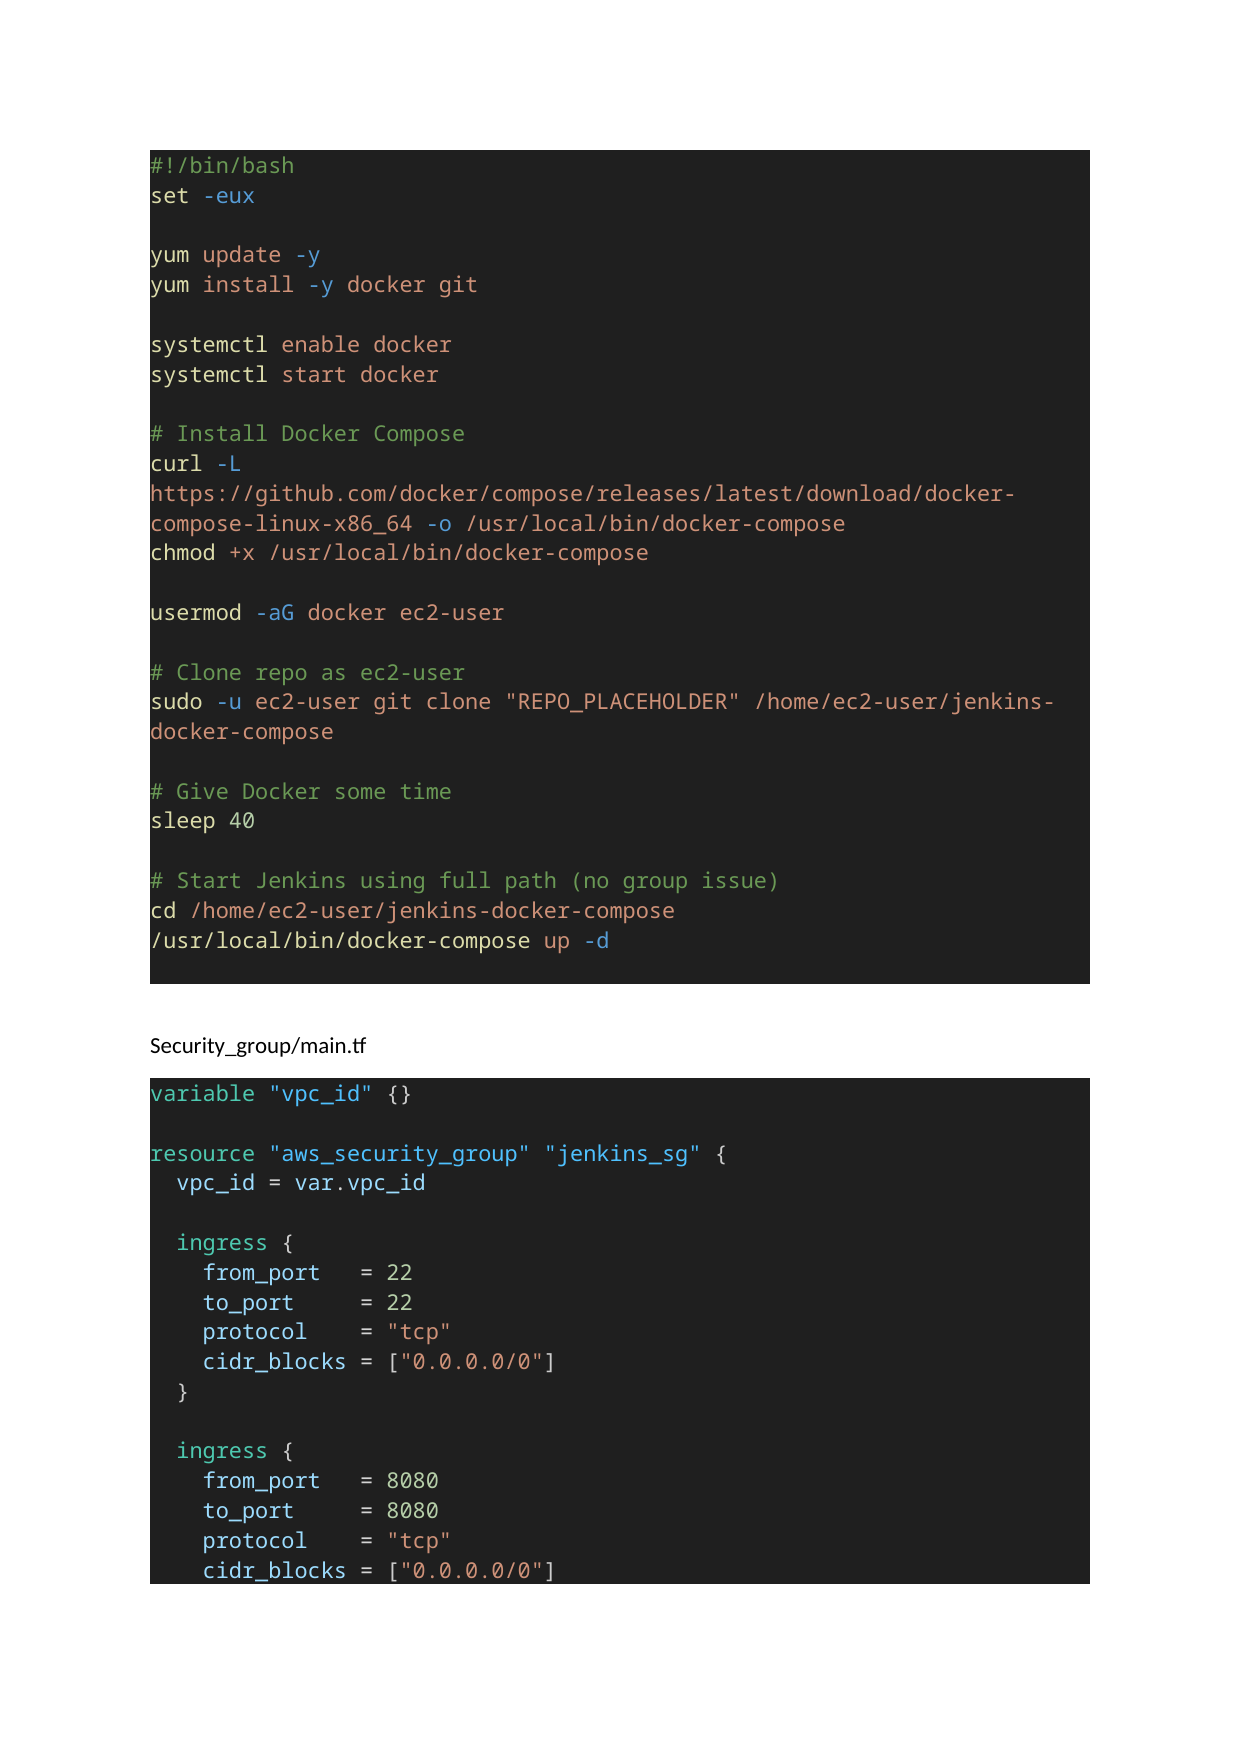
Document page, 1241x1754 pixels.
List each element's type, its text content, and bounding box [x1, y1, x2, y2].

text from_port = 8080 [150, 1465, 1090, 1495]
text from_port = 22 [150, 1257, 1090, 1286]
text yum install -y docker git [150, 269, 1090, 299]
text sudo -u ec2-user git clone "REPO_PLACEHOLDER" /home/ec2-user/jenkins-docker-compose [150, 686, 1090, 746]
text set -eux [150, 180, 1090, 209]
text } [150, 1376, 1090, 1406]
text Security_group/main.tf [150, 1031, 1090, 1059]
text cidr_blocks = ["0.0.0.0/0"] [150, 1346, 1090, 1376]
text systemctl enable docker [150, 329, 1090, 358]
text # Clone repo as ec2-user [150, 656, 1090, 686]
text usermod -aG docker ec2-user [150, 597, 1090, 627]
text to_port = 8080 [150, 1495, 1090, 1525]
text yum update -y [150, 239, 1090, 269]
text # Install Docker Compose [150, 418, 1090, 448]
text variable "vpc_id" {} [150, 1078, 1090, 1108]
text protocol = "tcp" [150, 1525, 1090, 1554]
text ingress { [150, 1435, 1090, 1465]
text sleep 40 [150, 805, 1090, 835]
text /usr/local/bin/docker-compose up -d [150, 924, 1090, 954]
text # Give Docker some time [150, 776, 1090, 805]
text cidr_blocks = ["0.0.0.0/0"] [150, 1554, 1090, 1584]
text vpc_id = var.vpc_id [150, 1167, 1090, 1197]
text #!/bin/bash [150, 150, 1090, 180]
text resource "aws_security_group" "jenkins_sg" { [150, 1137, 1090, 1167]
text to_port = 22 [150, 1286, 1090, 1316]
text cd /home/ec2-user/jenkins-docker-compose [150, 895, 1090, 924]
text curl -L https://github.com/docker/compose/releases/latest/download/docker-compose-linux-x86_64 -o /usr/local/bin/docker-compose [150, 448, 1090, 537]
text chmod +x /usr/local/bin/docker-compose [150, 537, 1090, 567]
text systemctl start docker [150, 358, 1090, 388]
text protocol = "tcp" [150, 1316, 1090, 1346]
text ingress { [150, 1227, 1090, 1257]
text # Start Jenkins using full path (no group issue) [150, 865, 1090, 895]
